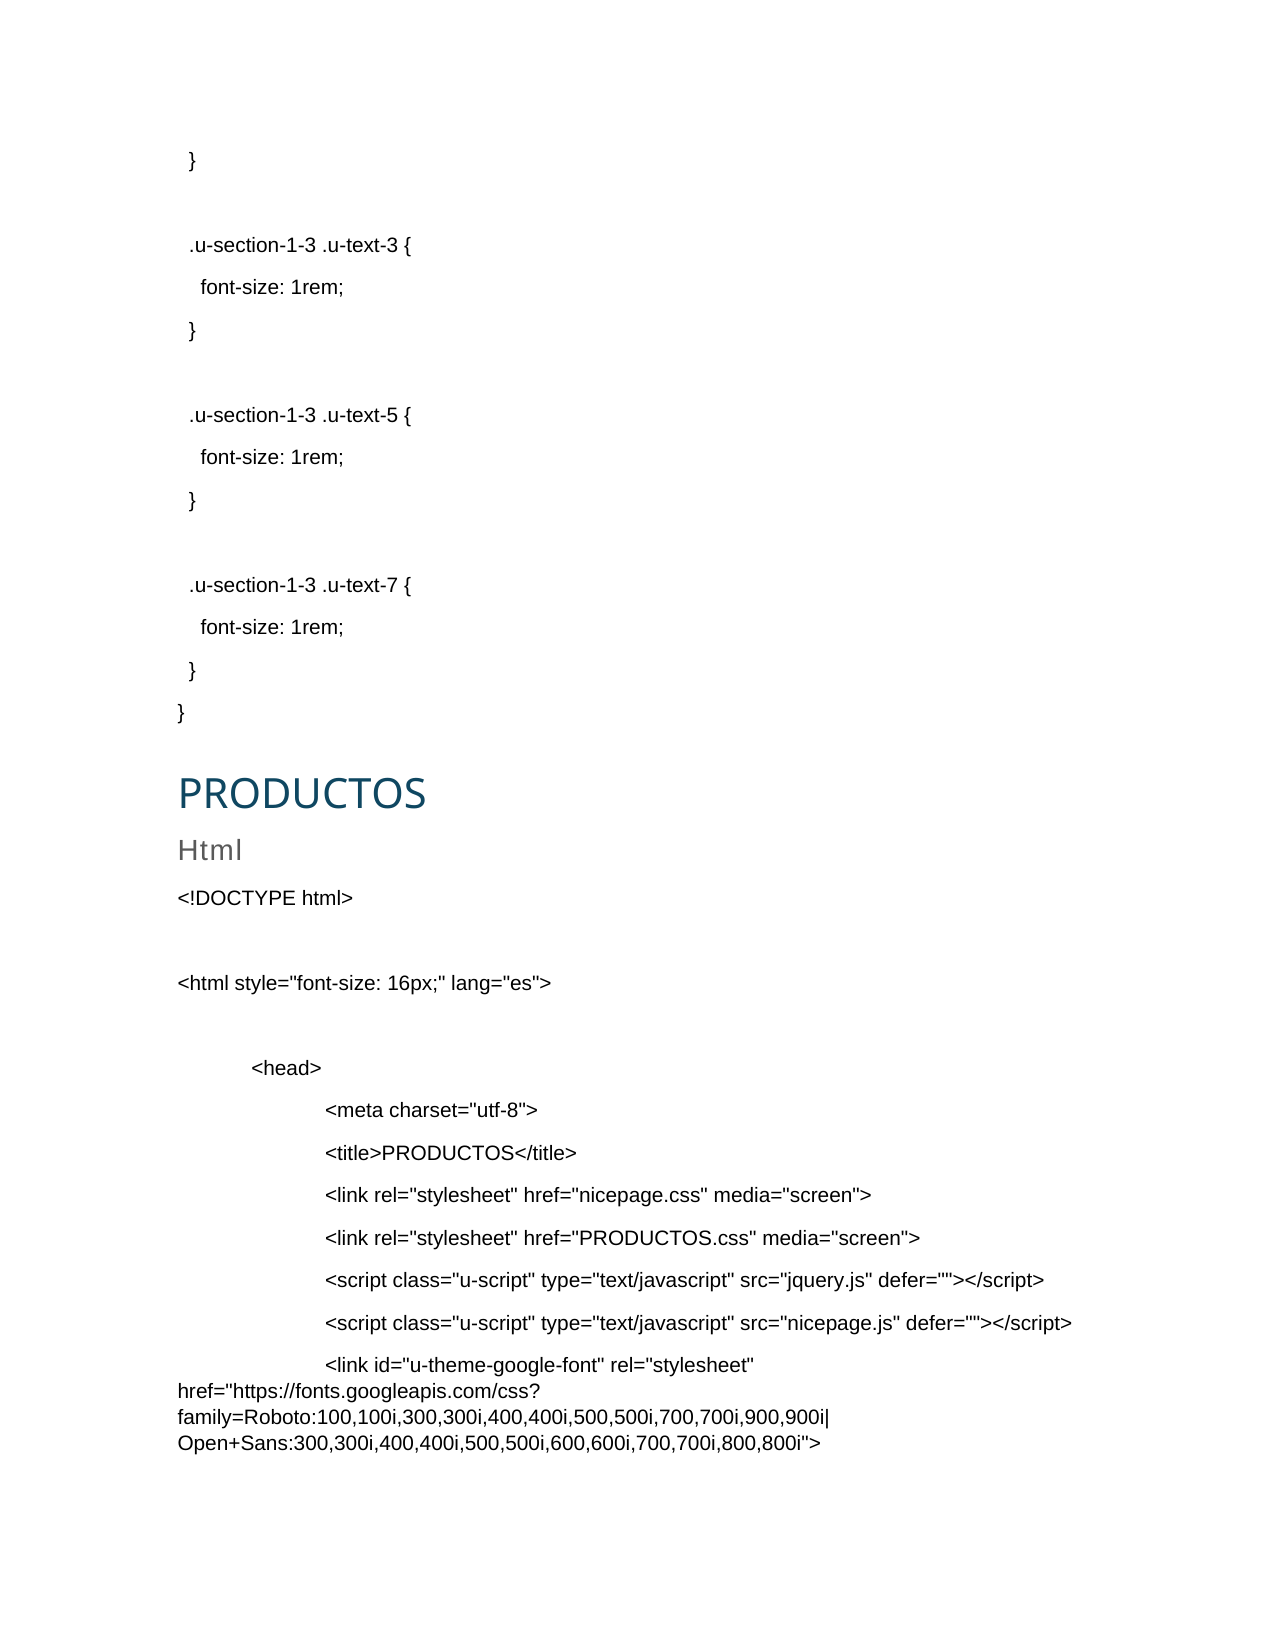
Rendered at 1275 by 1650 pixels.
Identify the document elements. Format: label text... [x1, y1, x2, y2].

text <script class="u-script" type="text/javascript" src="nicepage.js" defer=""></script> [177, 1311, 1098, 1335]
subtitle PRODUCTOS [177, 763, 1098, 820]
text <link rel="stylesheet" href="PRODUCTOS.css" media="screen"> [177, 1226, 1098, 1250]
text .u-section-1-3 .u-text-5 { [177, 403, 1098, 427]
text <script class="u-script" type="text/javascript" src="jquery.js" defer=""></script> [177, 1268, 1098, 1292]
text <!DOCTYPE html> [177, 886, 1098, 910]
text <link id="u-theme-google-font" rel="stylesheet" href="https://fonts.googleapis.com/css?family=Roboto:100,100i,300,300i,400,400i,500,500i,700,700i,900,900i|Open+Sans:300,300i,400,400i,500,500i,600,600i,700,700i,800,800i"> [177, 1353, 1098, 1455]
text <link rel="stylesheet" href="nicepage.css" media="screen"> [177, 1183, 1098, 1207]
text } [177, 148, 1098, 172]
text } [177, 658, 1098, 682]
text font-size: 1rem; [177, 275, 1098, 299]
text } [177, 318, 1098, 342]
text <head> [177, 1056, 1098, 1080]
text } [177, 488, 1098, 512]
text font-size: 1rem; [177, 445, 1098, 469]
text .u-section-1-3 .u-text-3 { [177, 233, 1098, 257]
text <meta charset="utf-8"> [177, 1098, 1098, 1122]
text <title>PRODUCTOS</title> [177, 1141, 1098, 1165]
text } [177, 700, 1098, 724]
subtitle Html [177, 833, 1098, 867]
text .u-section-1-3 .u-text-7 { [177, 573, 1098, 597]
text font-size: 1rem; [177, 615, 1098, 639]
text <html style="font-size: 16px;" lang="es"> [177, 971, 1098, 995]
